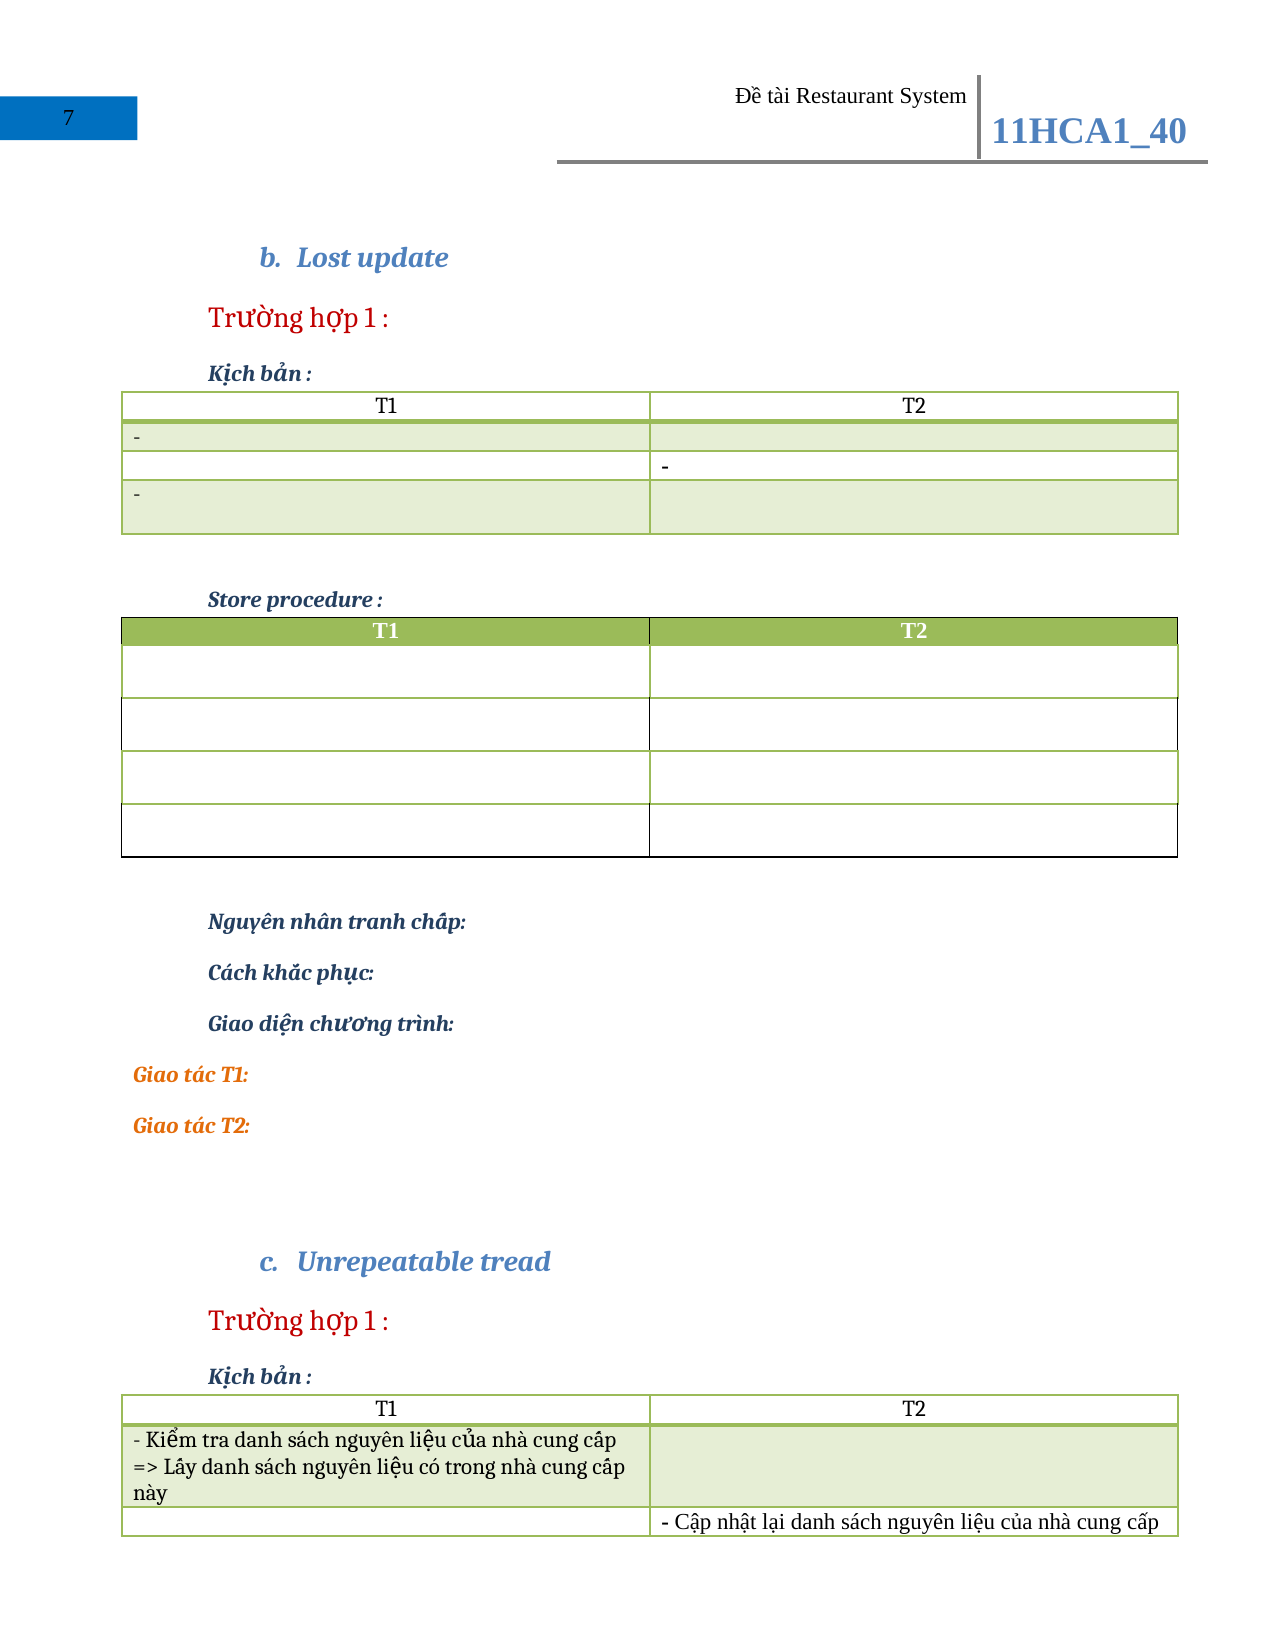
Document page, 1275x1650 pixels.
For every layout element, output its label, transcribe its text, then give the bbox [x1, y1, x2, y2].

subtitle Giao tác T2: [133, 1113, 1167, 1139]
table_cell - Kiểm tra danh sách nguyên liệu của nhà cung cấp => Lấy danh sách nguyên liệu có trong nhà cung cấp này [123, 1427, 649, 1506]
subtitle Kịch bản : [208, 360, 1167, 387]
table_cell - Cập nhật lại danh sách nguyên liệu của nhà cung cấp [651, 1508, 1177, 1534]
subtitle Lost update [259, 242, 1167, 275]
subtitle Cách khắc phục: [208, 959, 1167, 986]
subtitle Giao diện chương trình: [208, 1011, 1167, 1037]
table_cell [123, 752, 649, 803]
table_cell [123, 1508, 649, 1534]
table_cell [651, 1427, 1177, 1506]
table_cell [123, 452, 649, 478]
table_cell [122, 805, 649, 856]
subtitle Unrepeatable tread [259, 1245, 1167, 1278]
subtitle Store procedure : [208, 586, 1167, 613]
table_cell - [123, 424, 649, 450]
subtitle Trường hợp 1 : [133, 1304, 1167, 1338]
table_header T2 [650, 618, 1177, 644]
table_cell [650, 699, 1177, 750]
table_header T1 [123, 1396, 649, 1422]
table_header T1 [123, 393, 649, 419]
table_cell [651, 752, 1177, 803]
table_cell [122, 699, 649, 750]
table_header T1 [122, 618, 649, 644]
table_header T2 [651, 393, 1177, 419]
subtitle Nguyên nhân tranh chấp: [208, 908, 1167, 935]
table_cell [651, 481, 1177, 533]
table_cell - [651, 452, 1177, 478]
table_cell [651, 646, 1177, 697]
table_cell [651, 424, 1177, 450]
subtitle Giao tác T1: [133, 1062, 1167, 1088]
subtitle Trường hợp 1 : [133, 301, 1167, 334]
subtitle Kịch bản : [208, 1364, 1167, 1390]
table_cell [123, 646, 649, 697]
table_cell [650, 805, 1177, 856]
table_header T2 [651, 1396, 1177, 1422]
table_cell - [123, 481, 649, 533]
